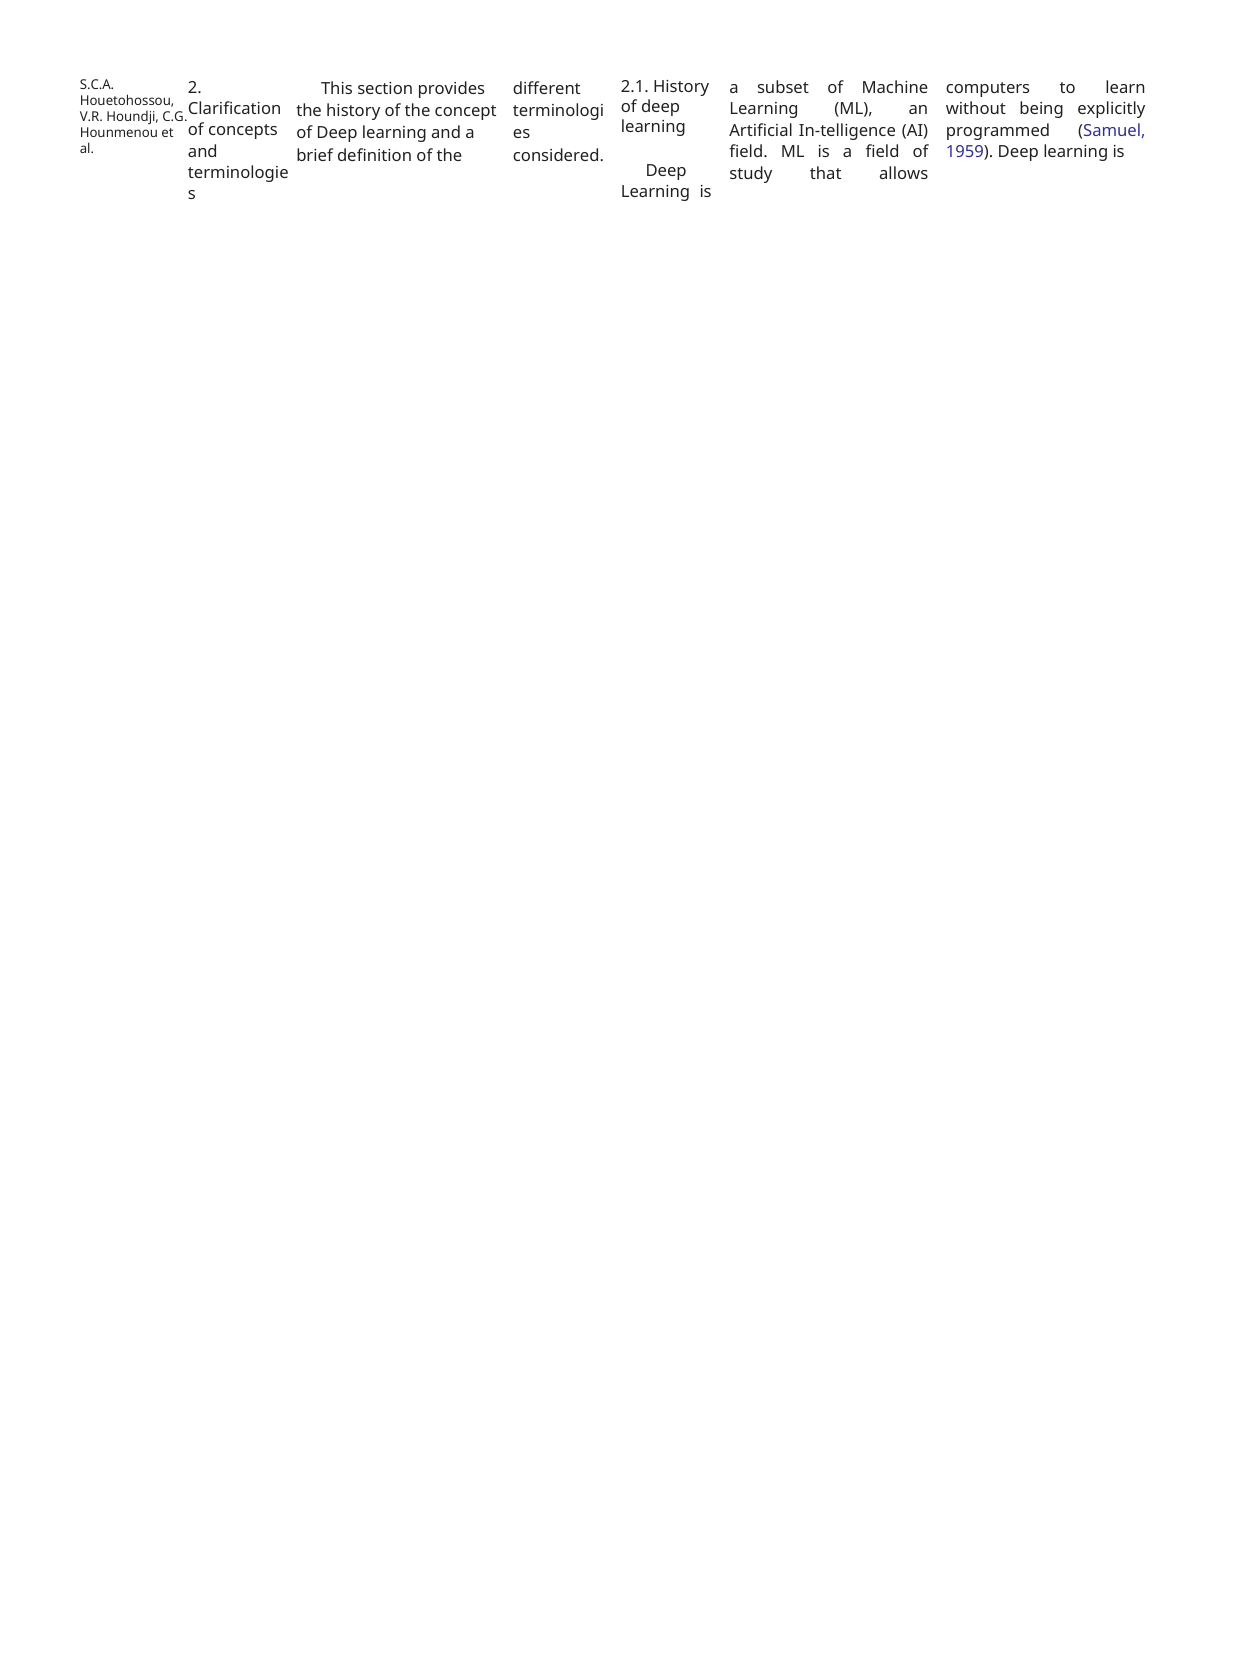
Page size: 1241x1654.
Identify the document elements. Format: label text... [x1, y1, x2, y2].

text 2.1. History of deep learning [621, 76, 729, 136]
text 2. Clarification of concepts and terminologies [188, 76, 296, 204]
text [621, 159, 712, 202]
text This section provides the history of the concept of Deep learning and a brief definition of the different terminologies considered. [513, 76, 606, 165]
text Deep Learning is a subset of Machine Learning (ML), an Artificial In-telligence (AI) field. ML is a field of study that allows computers to learn without being explicitly programmed (Samuel, 1959). Deep learning is [729, 76, 928, 183]
text This section provides the history of the concept of Deep learning and a brief definition of the different terminologies considered. [296, 76, 498, 165]
text S.C.A. Houetohossou, V.R. Houndji, C.G. Hounmenou et al. [79, 76, 188, 156]
text Deep Learning is a subset of Machine Learning (ML), an Artificial In-telligence (AI) field. ML is a field of study that allows computers to learn without being explicitly programmed (Samuel, 1959). Deep learning is [946, 76, 1145, 162]
